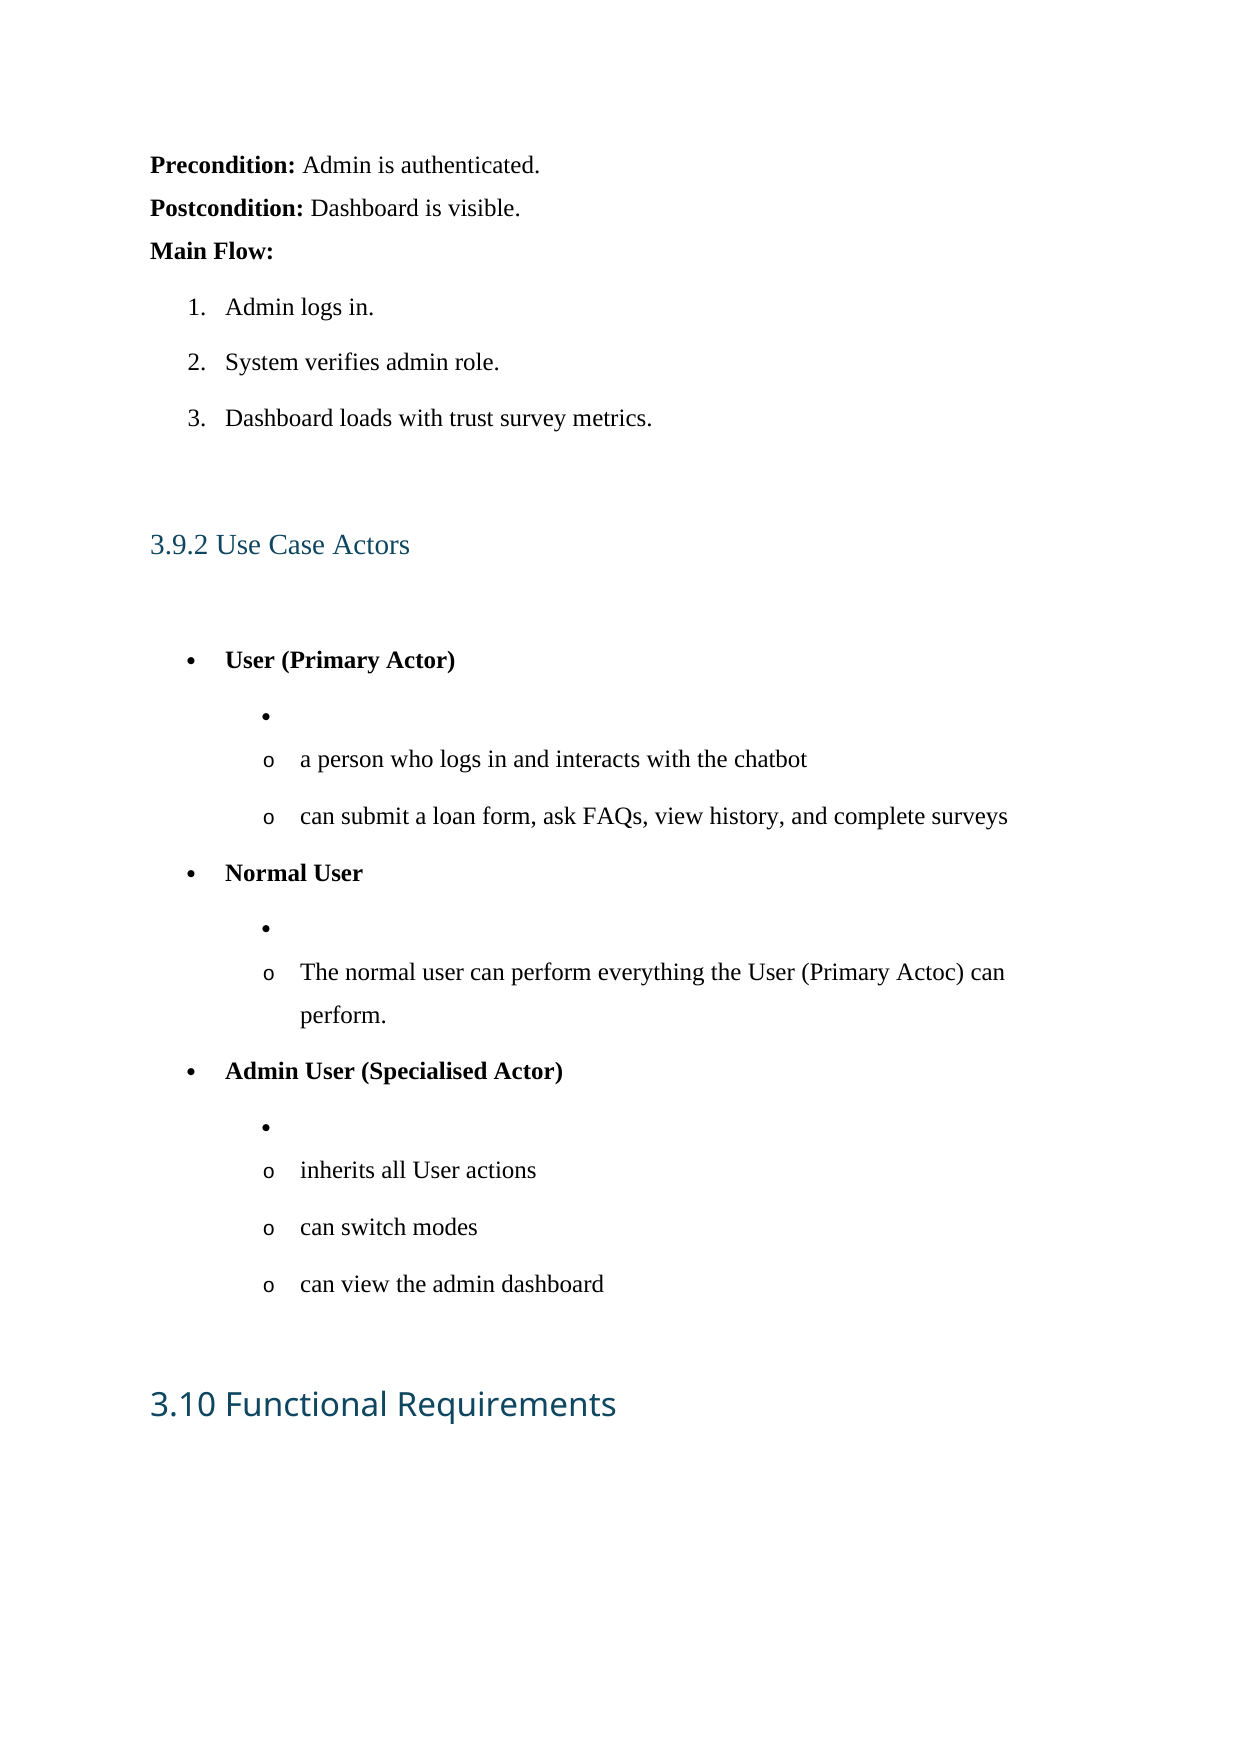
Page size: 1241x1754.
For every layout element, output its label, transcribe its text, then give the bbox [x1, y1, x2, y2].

list inherits all User actions [262, 1155, 1090, 1184]
list User (Primary Actor) [187, 645, 1090, 674]
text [150, 150, 1090, 222]
list a person who logs in and interacts with the chatbot [262, 744, 1090, 774]
subtitle 3.10 Functional Requirements [150, 1381, 1090, 1427]
list can switch modes [262, 1212, 1090, 1241]
list Normal User [187, 858, 1090, 887]
list System verifies admin role. [187, 347, 1090, 376]
list Admin User (Specialised Actor) [187, 1056, 1090, 1085]
list The normal user can perform everything the User (Primary Actoc) can perform. [262, 957, 1090, 1029]
text Main Flow: [150, 236, 1090, 265]
list can submit a loan form, ask FAQs, view history, and complete surveys [262, 801, 1090, 831]
list Admin logs in. [187, 292, 1090, 321]
list can view the admin dashboard [262, 1269, 1090, 1298]
list Dashboard loads with trust survey metrics. [187, 403, 1090, 432]
subtitle 3.9.2 Use Case Actors [150, 527, 1090, 560]
